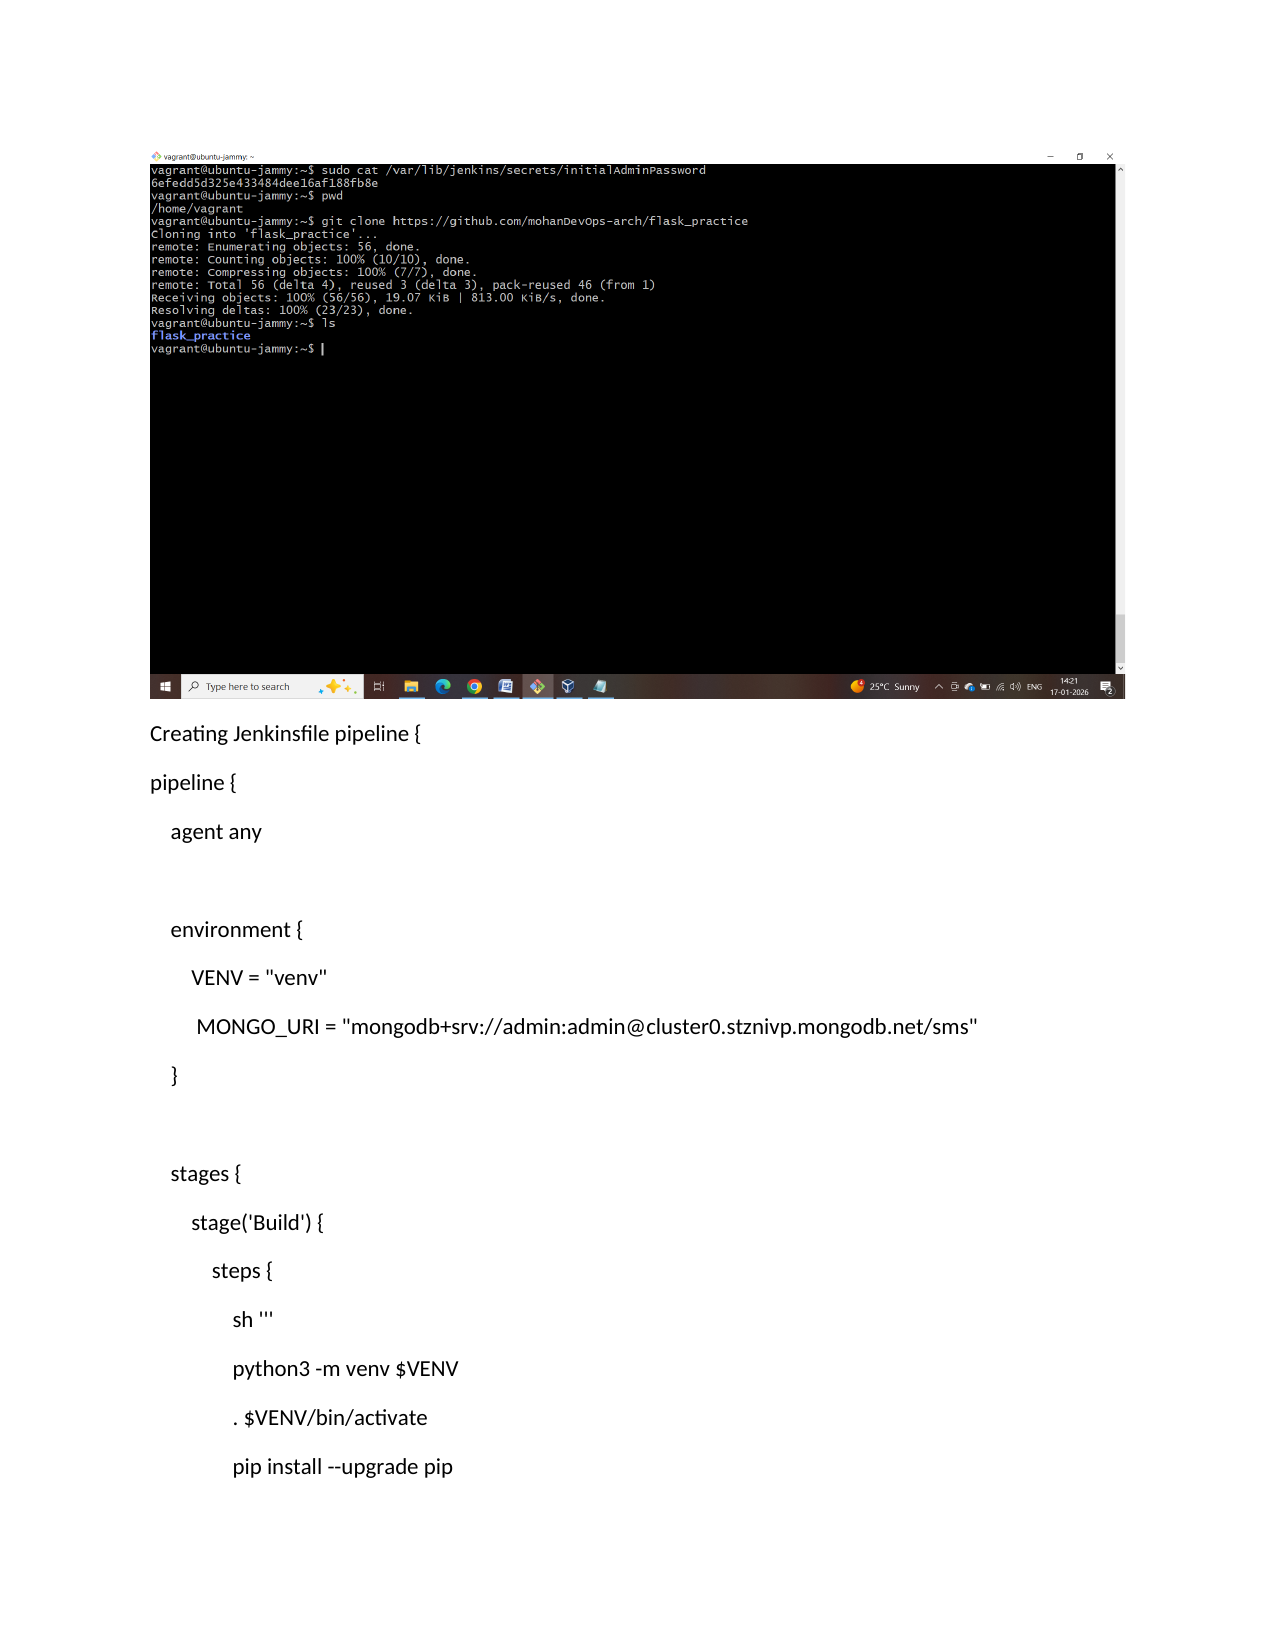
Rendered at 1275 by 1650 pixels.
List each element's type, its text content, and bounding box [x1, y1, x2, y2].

text pipeline { [150, 768, 1125, 796]
text stage('Build') { [150, 1208, 1125, 1236]
text pip install --upgrade pip [150, 1452, 1125, 1480]
text Creating Jenkinsfile pipeline { [150, 719, 1125, 747]
text python3 -m venv $VENV [150, 1354, 1125, 1382]
text . $VENV/bin/activate [150, 1403, 1125, 1431]
text agent any [150, 817, 1125, 845]
text } [150, 1061, 1125, 1089]
text VENV = "venv" [150, 963, 1125, 992]
text sh ''' [150, 1306, 1125, 1333]
text MONGO_URI = "mongodb+srv://admin:admin@cluster0.stznivp.mongodb.net/sms" [150, 1012, 1125, 1040]
text environment { [150, 915, 1125, 943]
text stages { [150, 1159, 1125, 1187]
picture [150, 150, 1125, 699]
text steps { [150, 1257, 1125, 1285]
